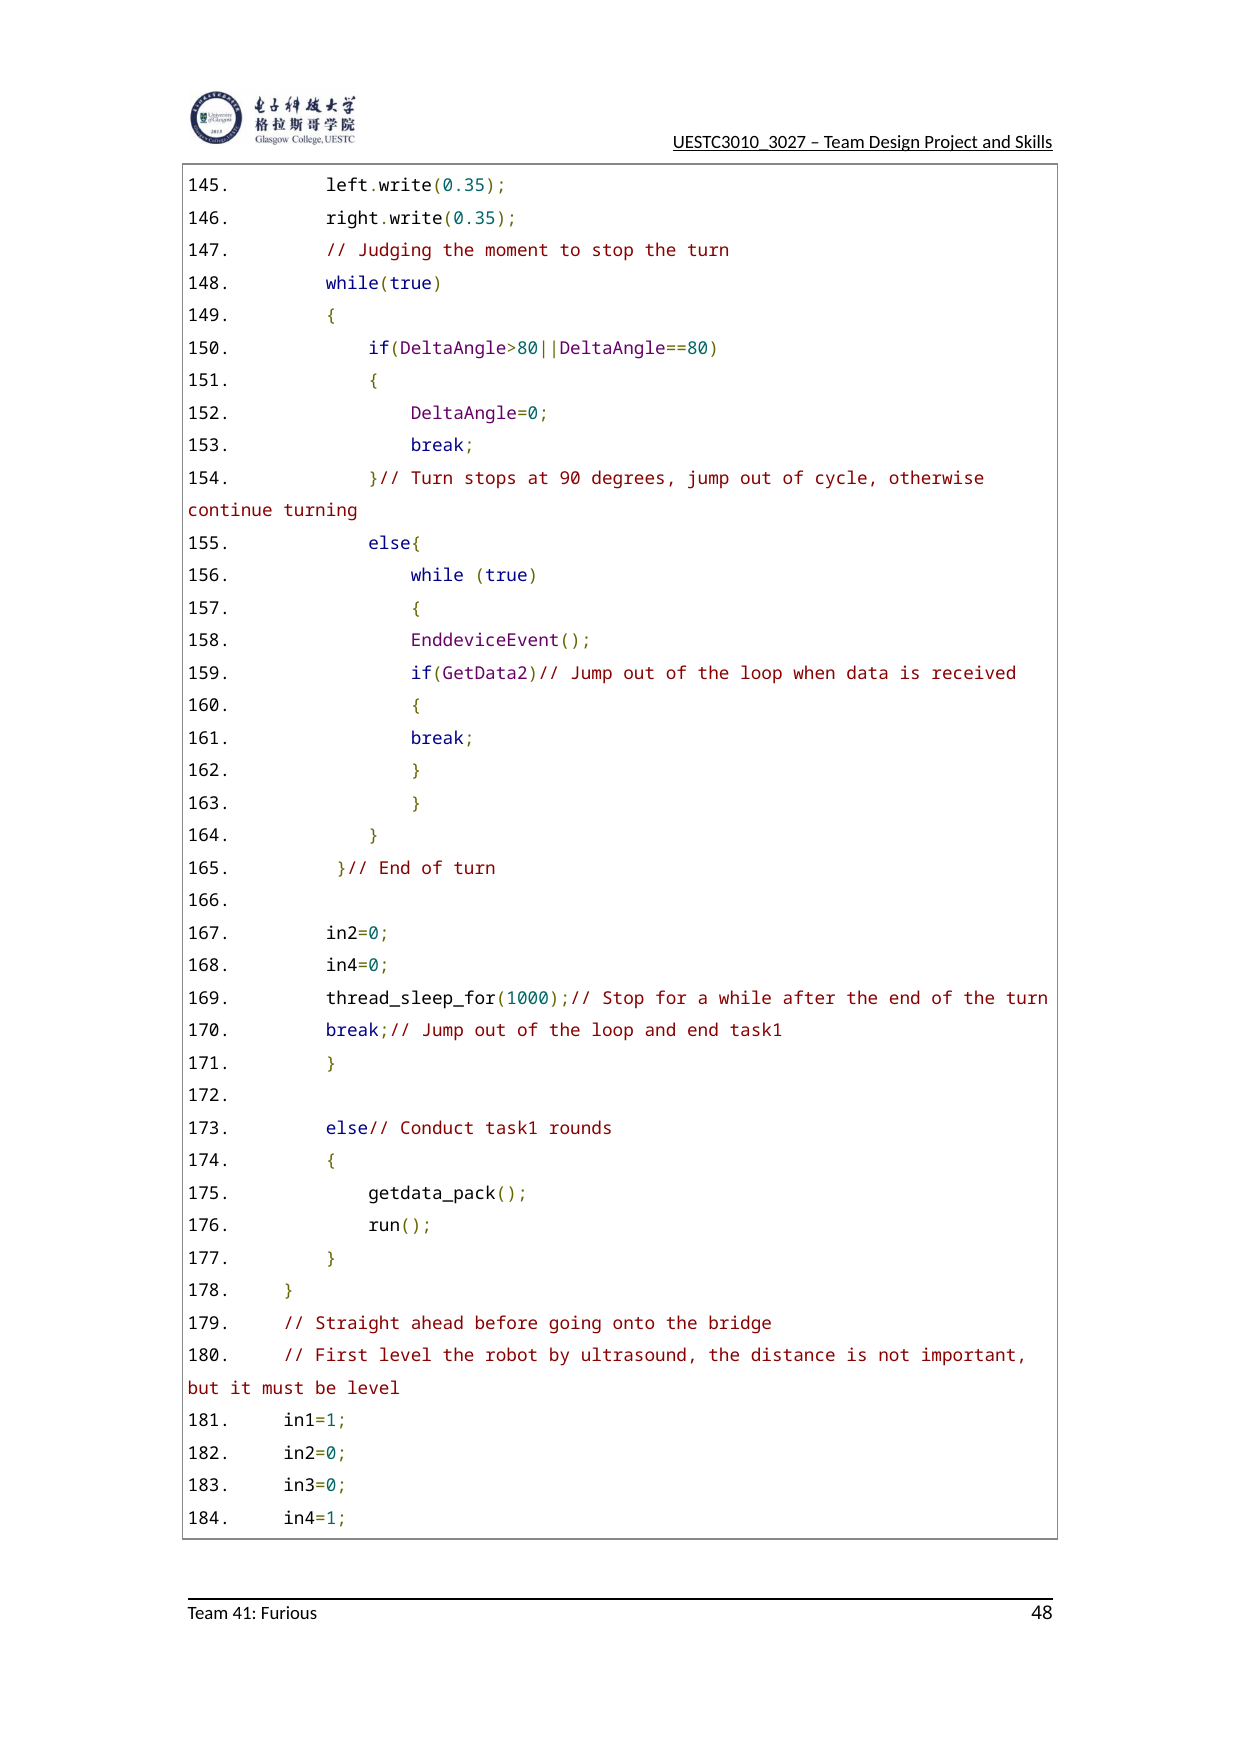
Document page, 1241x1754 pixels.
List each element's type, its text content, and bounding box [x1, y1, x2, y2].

text 166. [187, 884, 1053, 916]
text 163. } [187, 786, 1053, 819]
text 149. { [187, 299, 1053, 331]
text 172. [187, 1079, 1053, 1111]
picture [187, 88, 358, 149]
text 170. break;// Jump out of the loop and end task1 [187, 1014, 1053, 1046]
text 150. if(DeltaAngle>80||DeltaAngle==80) [187, 331, 1053, 364]
text 183. in3=0; [187, 1469, 1053, 1496]
text 173. else// Conduct task1 rounds [187, 1111, 1053, 1144]
text 151. { [187, 364, 1053, 396]
text 147. // Judging the moment to stop the turn [187, 234, 1053, 266]
text 155. else{ [187, 526, 1053, 559]
text 182. in2=0; [187, 1436, 1053, 1469]
text 176. run(); [187, 1209, 1053, 1241]
text 161. break; [187, 721, 1053, 754]
text 156. while (true) [187, 559, 1053, 591]
text 167. in2=0; [187, 916, 1053, 949]
text 165. }// End of turn [187, 851, 1053, 884]
text 175. getdata_pack(); [187, 1176, 1053, 1209]
text 158. EnddeviceEvent(); [187, 624, 1053, 656]
text 160. { [187, 689, 1053, 721]
text 180. // First level the robot by ultrasound, the distance is not important, but it must be level [187, 1339, 1053, 1404]
text 148. while(true) [187, 266, 1053, 299]
text 153. break; [187, 429, 1053, 461]
text 164. } [187, 819, 1053, 851]
text 171. } [187, 1046, 1053, 1079]
text 184. in4=1; [183, 1496, 1057, 1538]
text 145. left.write(0.35); [183, 165, 1057, 201]
text 174. { [187, 1144, 1053, 1176]
text 154. }// Turn stops at 90 degrees, jump out of cycle, otherwise continue turning [187, 461, 1053, 526]
text 152. DeltaAngle=0; [187, 396, 1053, 429]
text 177. } [187, 1241, 1053, 1274]
text 178. } [187, 1274, 1053, 1306]
text 146. right.write(0.35); [187, 201, 1053, 234]
text 169. thread_sleep_for(1000);// Stop for a while after the end of the turn [187, 981, 1053, 1014]
text 168. in4=0; [187, 949, 1053, 981]
text 159. if(GetData2)// Jump out of the loop when data is received [187, 656, 1053, 689]
text 179. // Straight ahead before going onto the bridge [187, 1306, 1053, 1339]
text 162. } [187, 754, 1053, 786]
text 157. { [187, 591, 1053, 624]
text 181. in1=1; [187, 1404, 1053, 1436]
